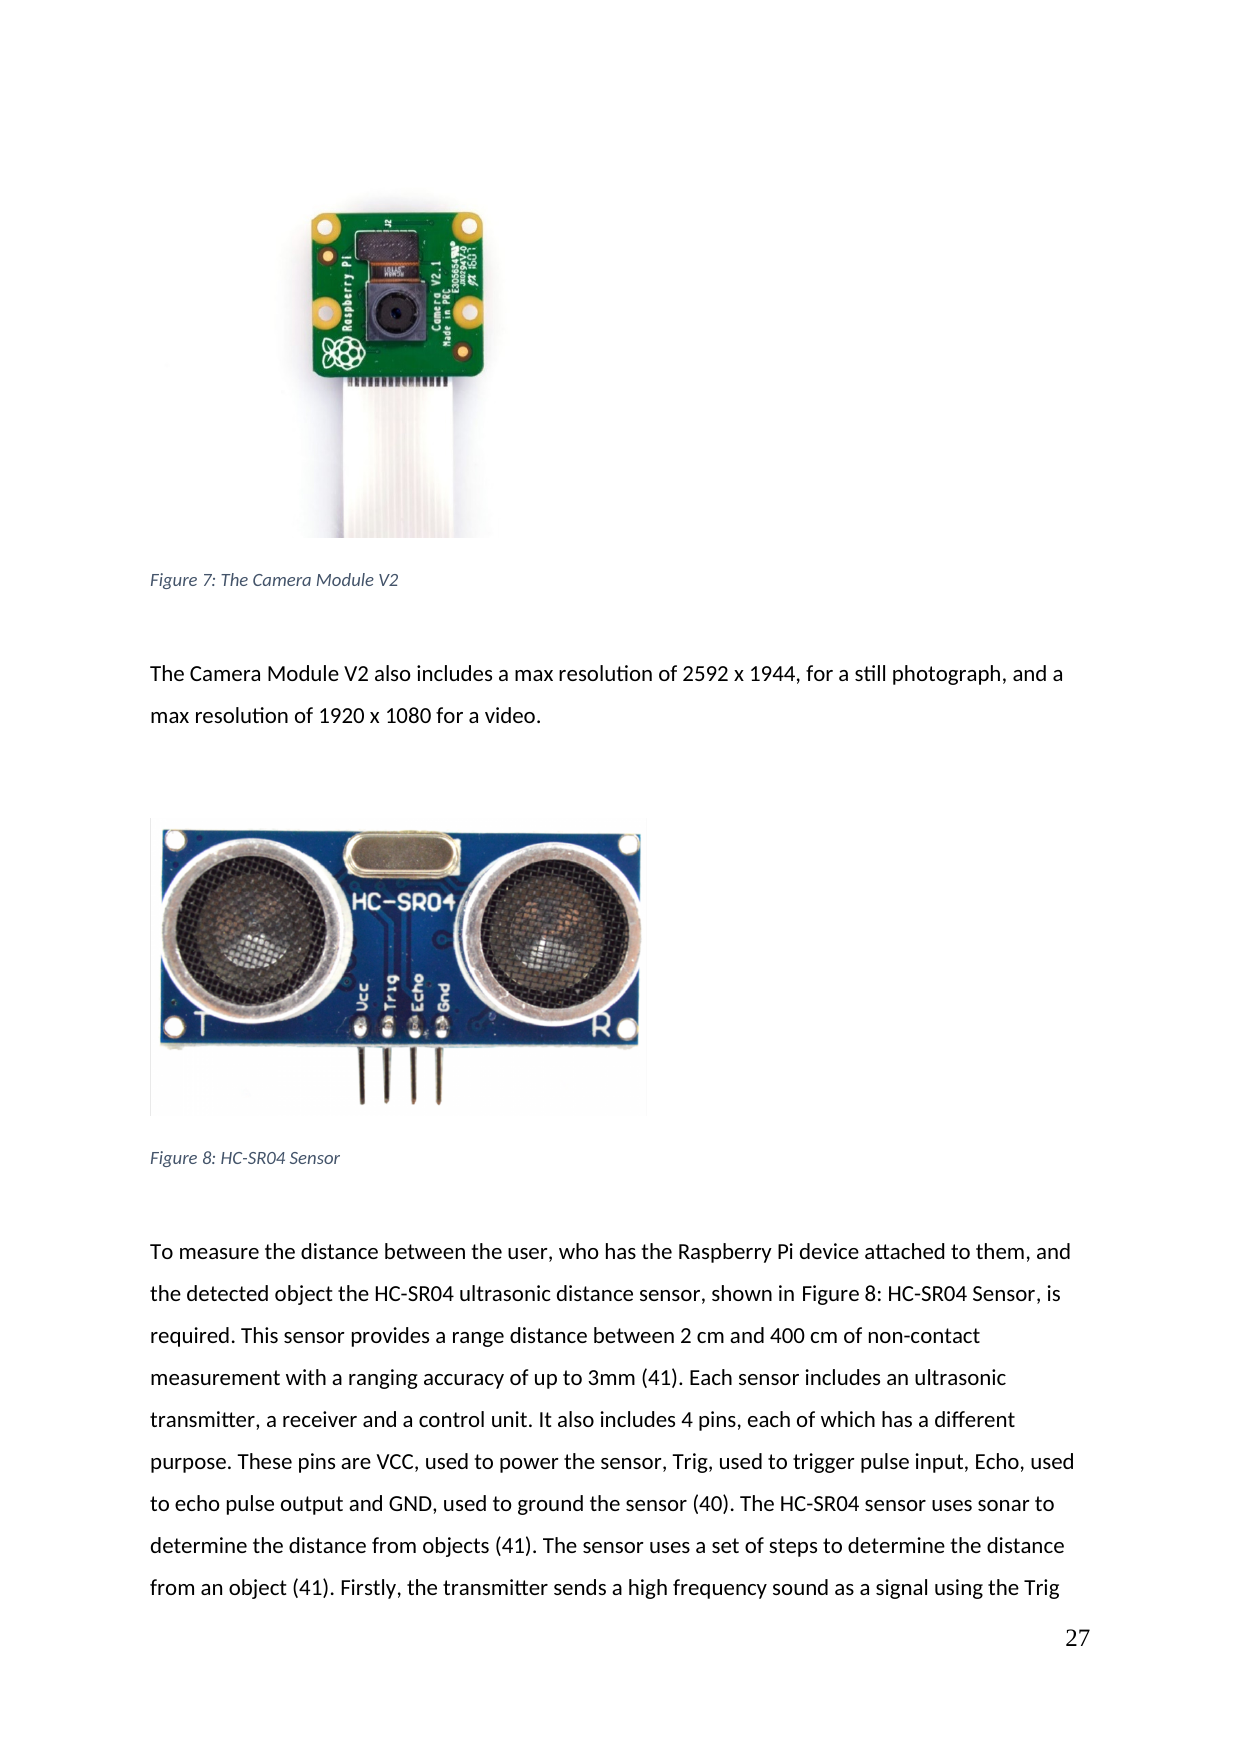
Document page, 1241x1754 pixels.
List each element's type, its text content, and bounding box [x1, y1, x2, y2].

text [150, 1237, 1090, 1601]
text The Camera Module V2 also includes a max resolution of 2592 x 1944, for a still photograph, and a max resolution of 1920 x 1080 for a video. [150, 659, 1090, 729]
picture [150, 818, 647, 1116]
picture [150, 150, 627, 538]
